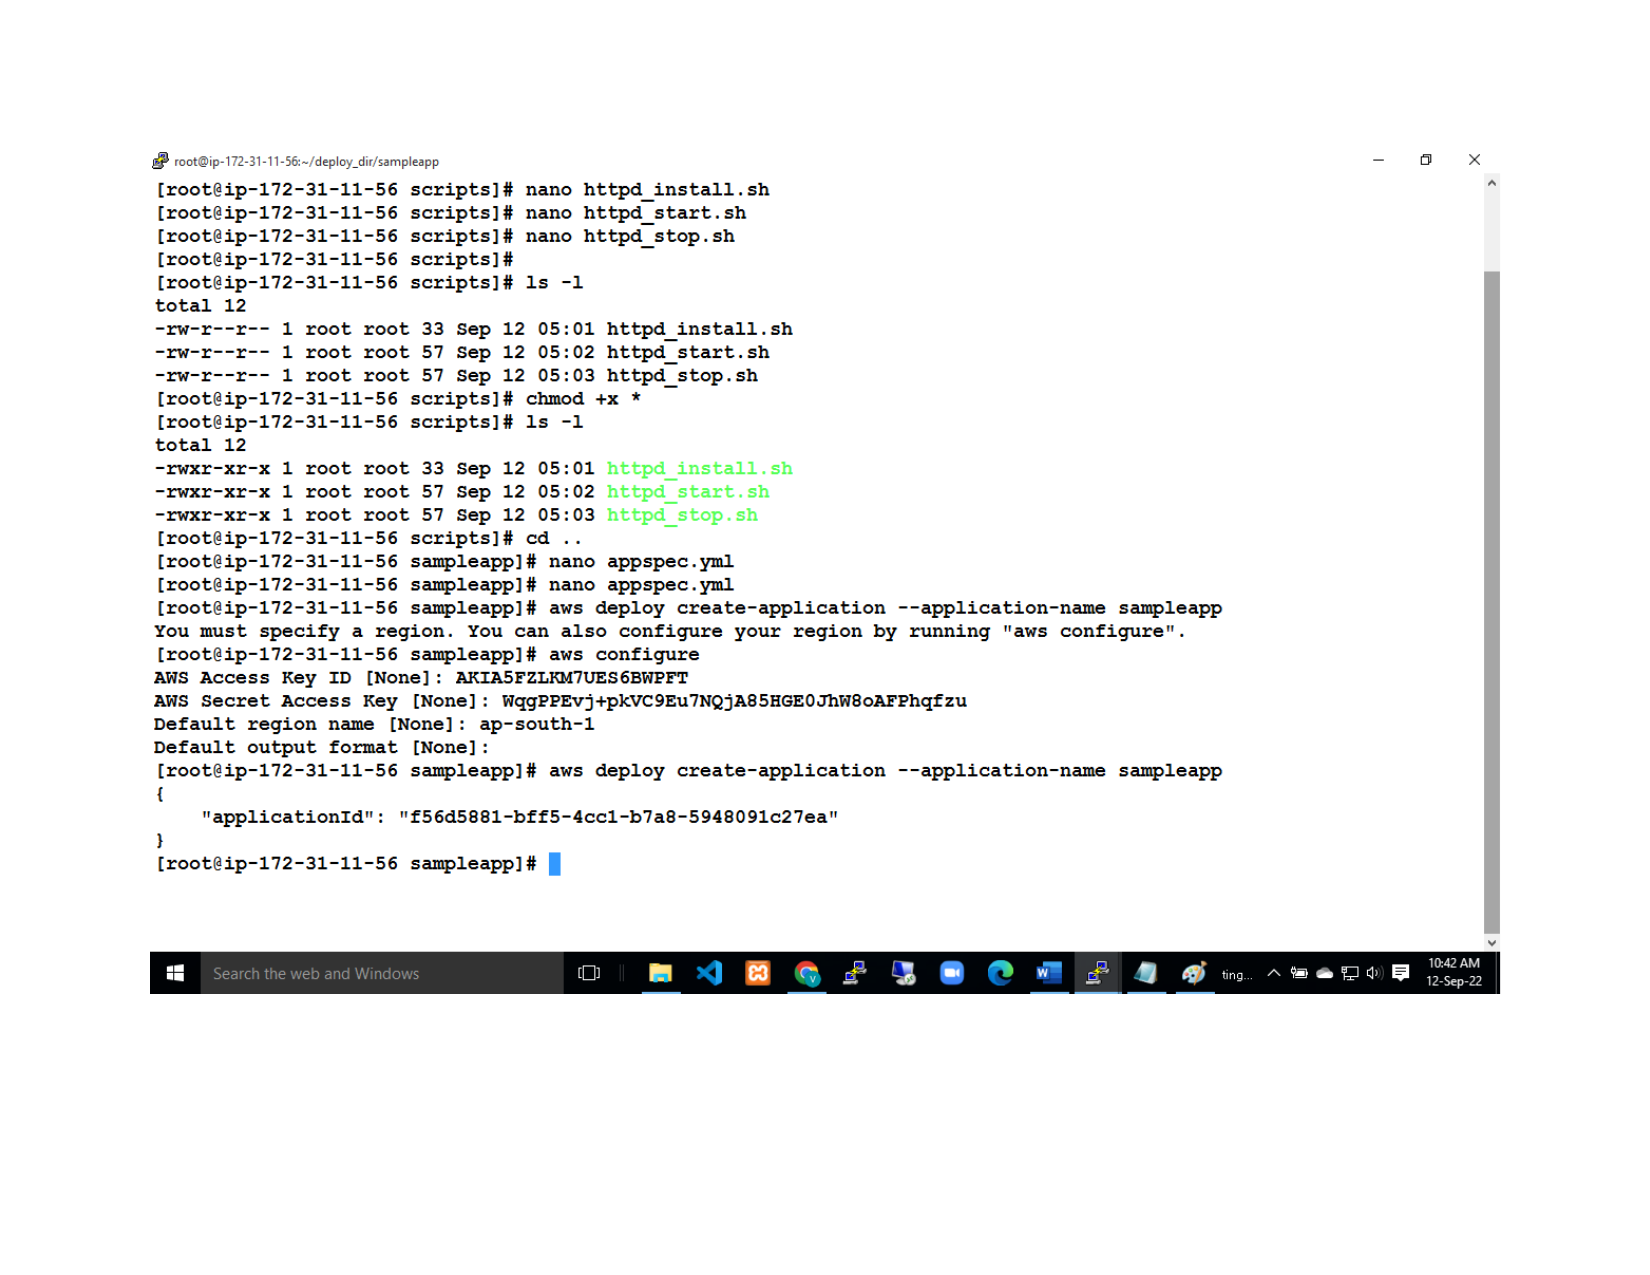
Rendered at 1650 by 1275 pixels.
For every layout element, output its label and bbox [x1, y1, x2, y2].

picture [150, 150, 1500, 994]
